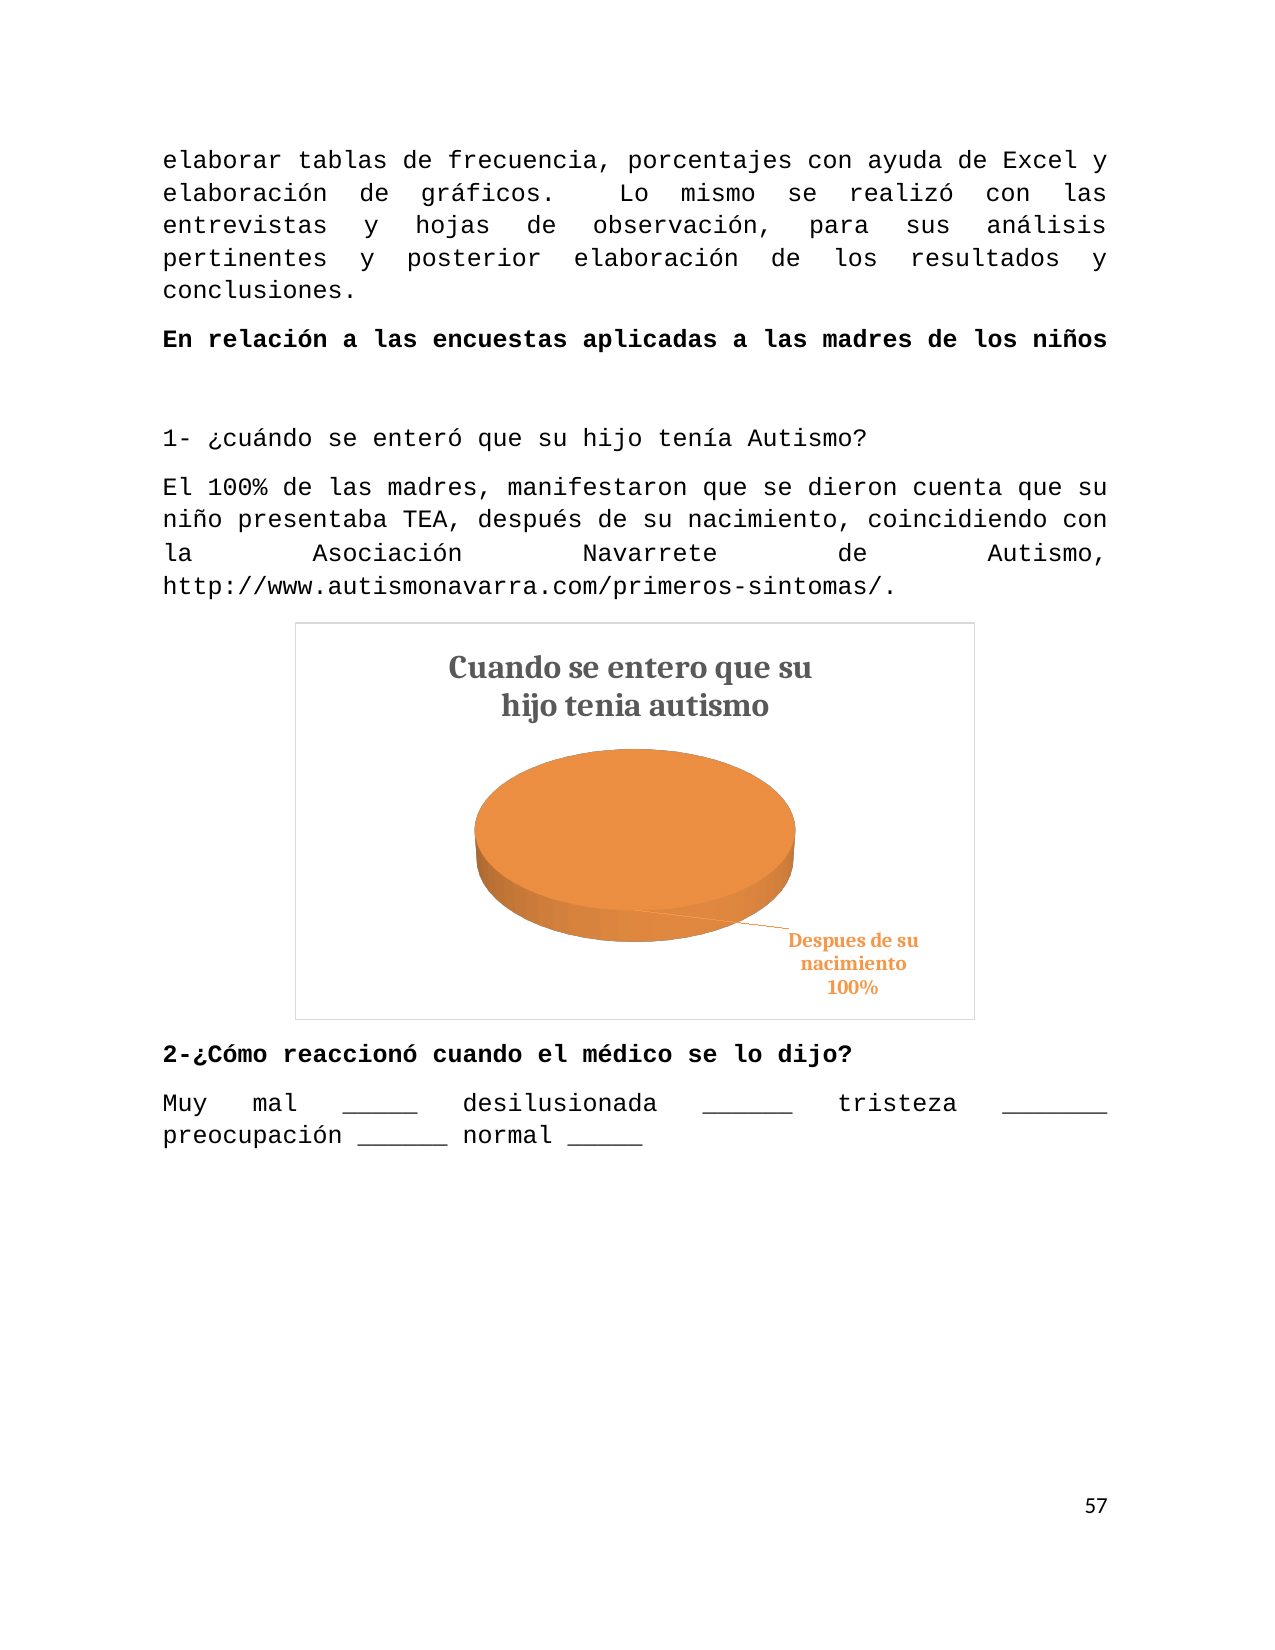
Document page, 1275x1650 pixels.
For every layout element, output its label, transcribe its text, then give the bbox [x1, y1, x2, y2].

text El 100% de las madres, manifestaron que se dieron cuenta que su niño presentaba TEA, después de su nacimiento, coincidiendo con la Asociación Navarrete de Autismo, http://www.autismonavarra.com/primeros-sintomas/. [162, 474, 1107, 602]
text 1- ¿cuándo se enteró que su hijo tenía Autismo? [162, 425, 1107, 453]
text Muy mal _____ desilusionada ______ tristeza _______ preocupación ______ normal _____ [162, 1090, 1107, 1151]
text 2-¿Cómo reaccionó cuando el médico se lo dijo? [162, 1041, 1107, 1069]
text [162, 148, 1107, 306]
text En relación a las encuestas aplicadas a las madres de los niños [162, 327, 1107, 355]
